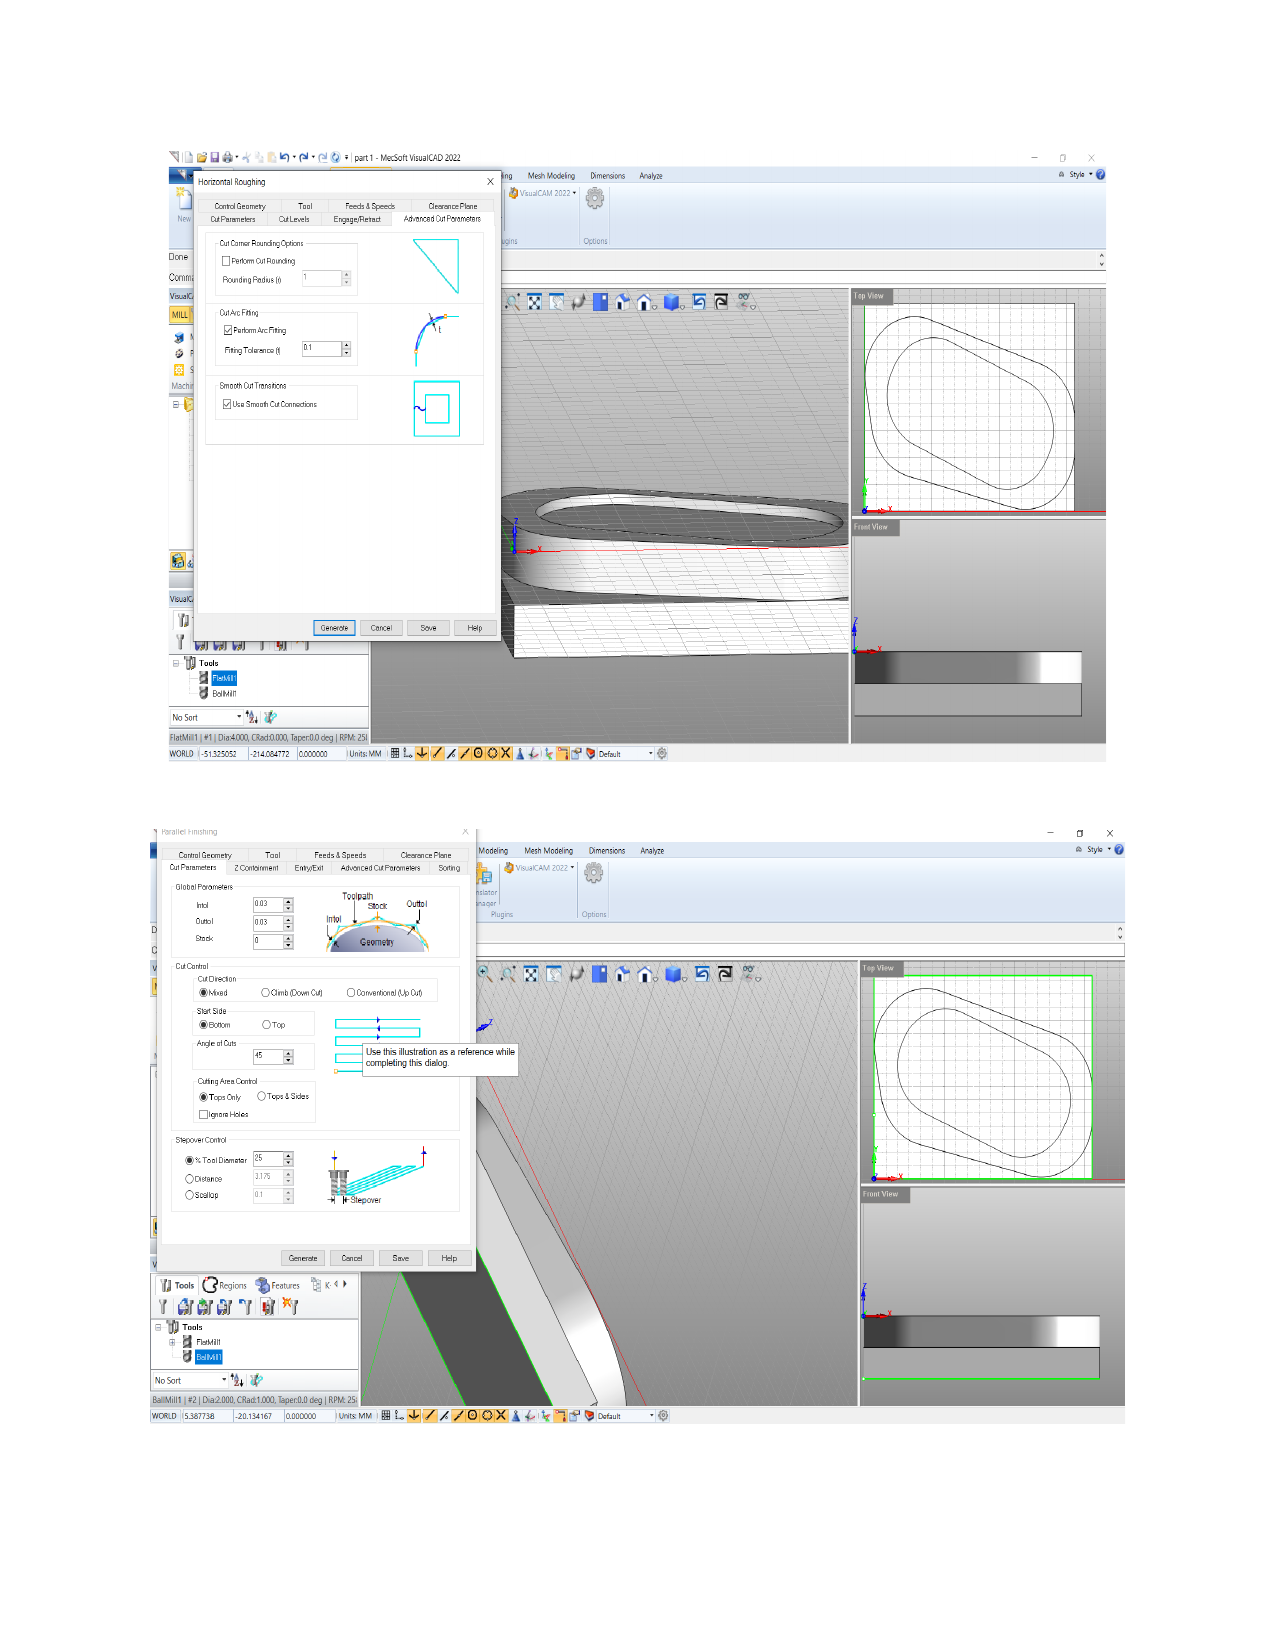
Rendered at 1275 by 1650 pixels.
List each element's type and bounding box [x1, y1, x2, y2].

picture [150, 829, 1125, 1424]
picture [168, 150, 1107, 762]
